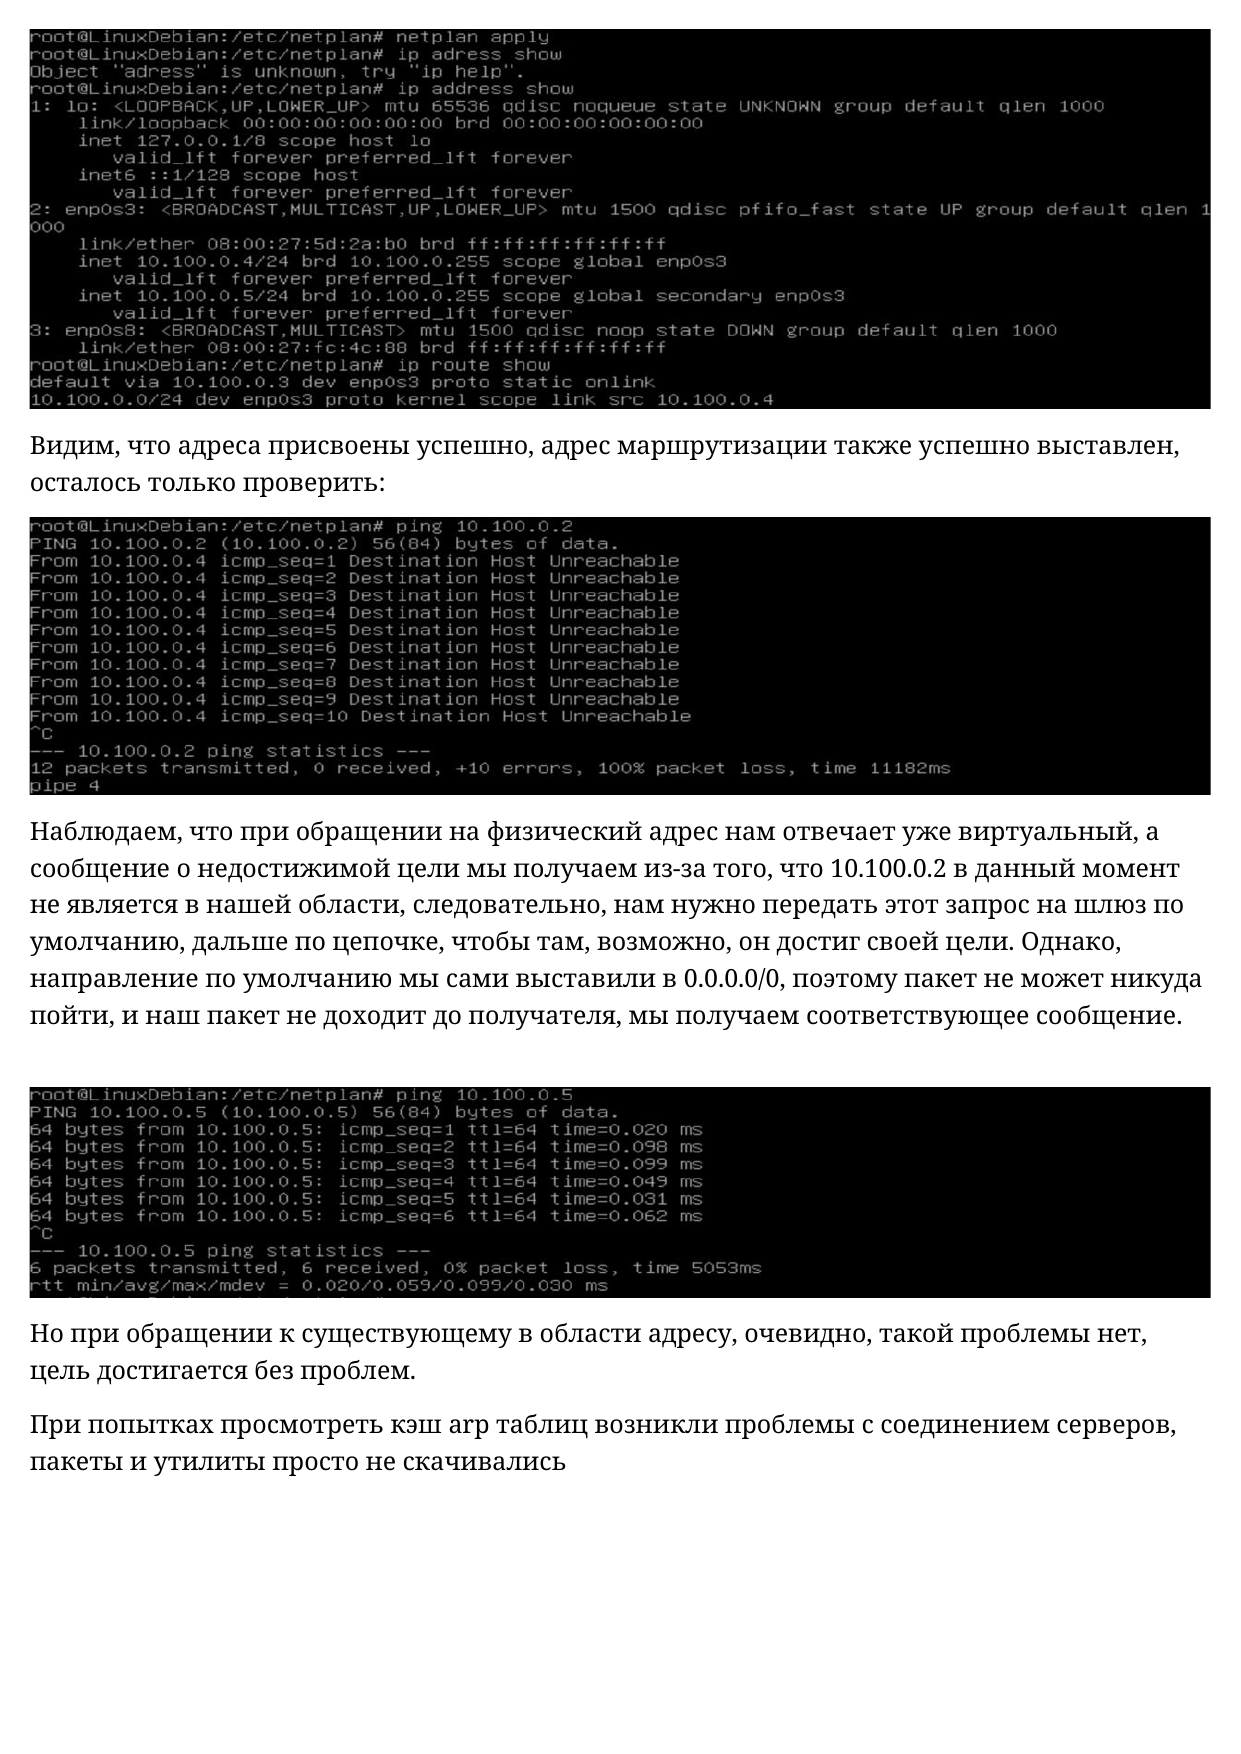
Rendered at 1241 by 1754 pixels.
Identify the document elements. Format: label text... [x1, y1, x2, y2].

text Наблюдаем, что при обращении на физический адрес нам отвечает уже виртуальный, а сообщение о недостижимой цели мы получаем из-за того, что 10.100.0.2 в данный момент не является в нашей области, следовательно, нам нужно передать этот запрос на шлюз по умолчанию, дальше по цепочке, чтобы там, возможно, он достиг своей цели. Однако, направление по умолчанию мы сами выставили в 0.0.0.0/0, поэтому пакет не может никуда пойти, и наш пакет не доходит до получателя, мы получаем соответствующее сообщение. [29, 813, 1211, 1031]
text Но при обращении к существующему в области адресу, очевидно, такой проблемы нет, цель достигается без проблем. [29, 1316, 1211, 1387]
picture [29, 29, 1211, 409]
picture [29, 517, 1211, 795]
text При попытках просмотреть кэш arp таблиц возникли проблемы с соединением серверов, пакеты и утилиты просто не скачивались [29, 1406, 1211, 1477]
text Видим, что адреса присвоены успешно, адрес маршрутизации также успешно выставлен, осталось только проверить: [29, 428, 1211, 498]
picture [29, 1087, 1211, 1298]
